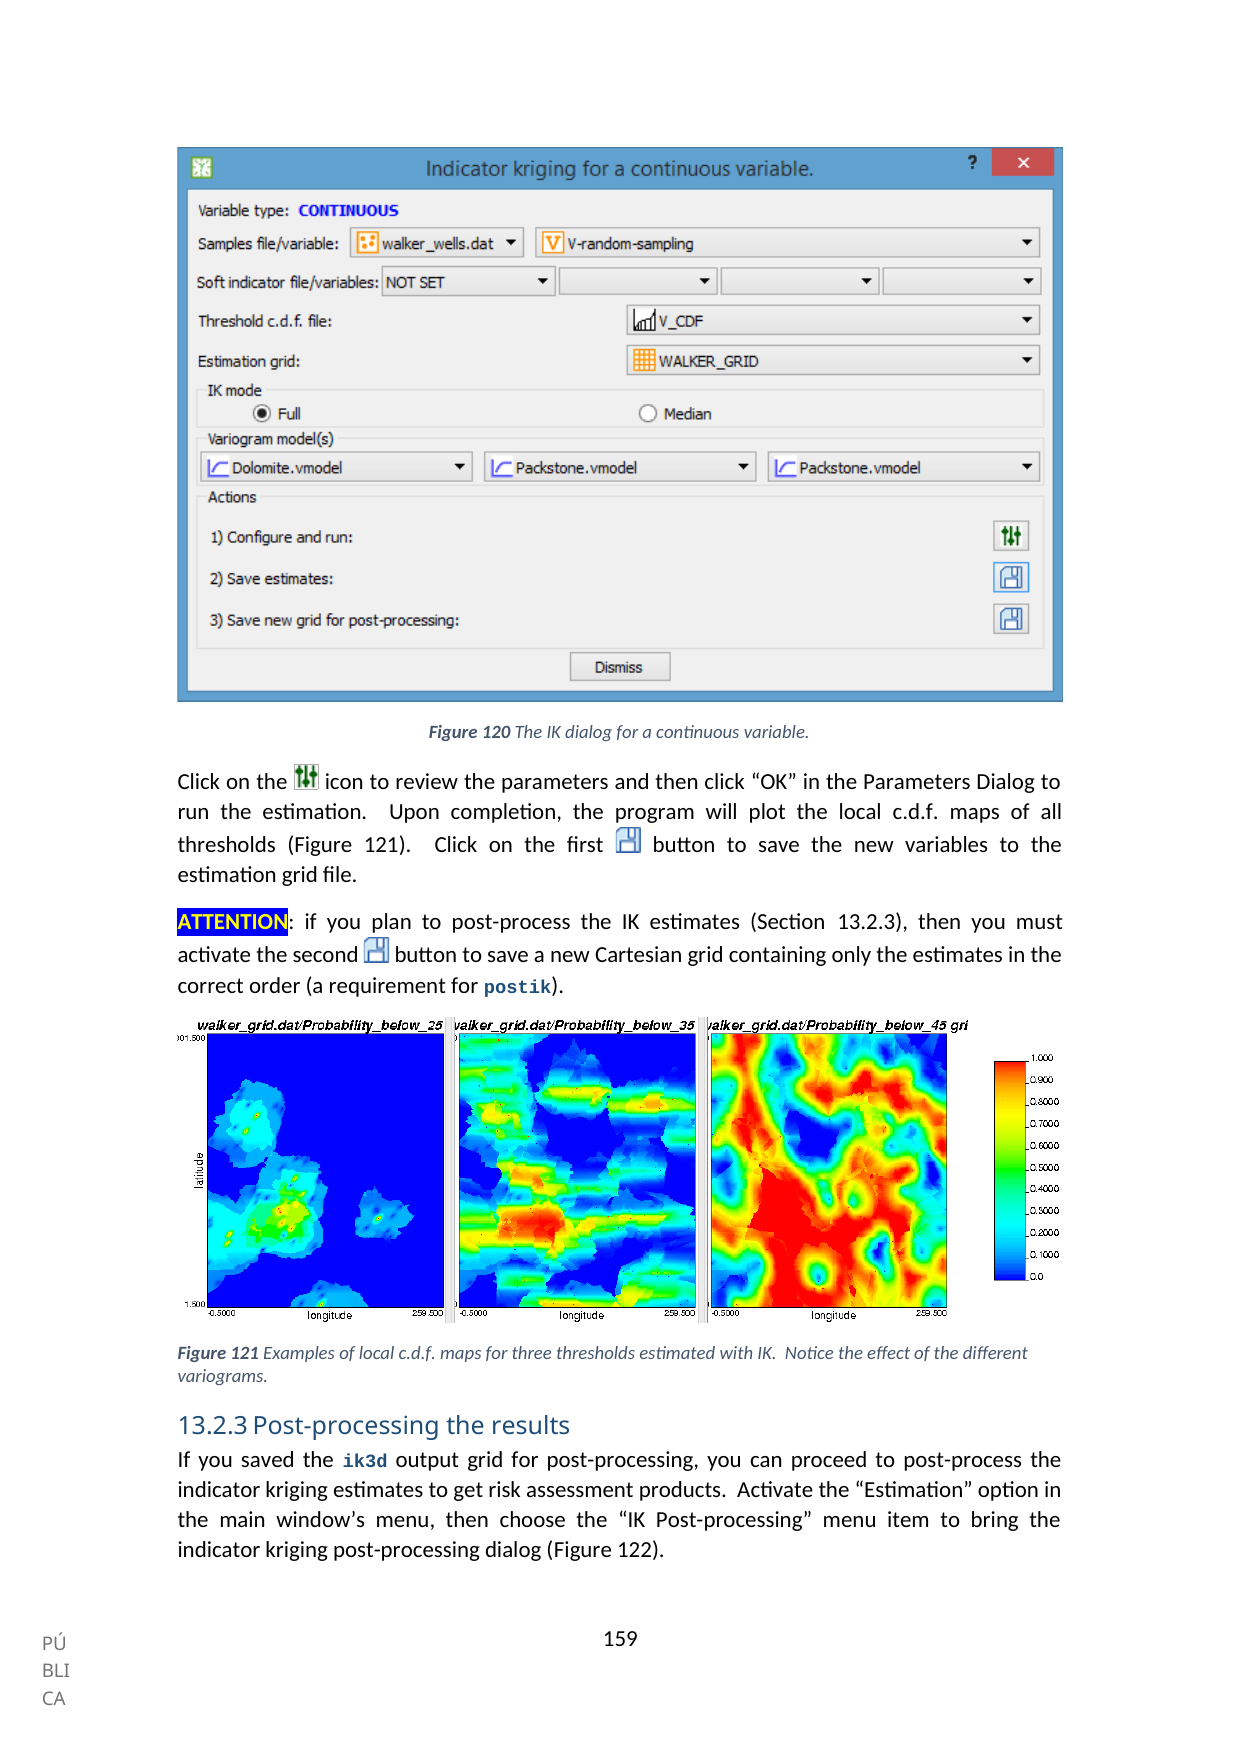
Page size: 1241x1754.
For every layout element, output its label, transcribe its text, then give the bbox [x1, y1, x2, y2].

text Click on the icon to review the parameters and then click “OK” in the Parameters Dialog to run the estimation. Upon completion, the program will plot the local c.d.f. maps of all thresholds (Figure 118). Click on the first button to save the new variables to the estimation grid file. [177, 764, 1063, 889]
subtitle Post-processing the results [177, 1408, 1063, 1442]
text Figure 120 The IK dialog for a continuous variable. [177, 721, 1063, 743]
text ATTENTION: if you plan to post-process the IK estimates (Section 13.2.3), then you must activate the second button to save a new Cartesian grid containing only the estimates in the correct order (a requirement for postik). [177, 907, 1063, 999]
picture [615, 827, 641, 853]
picture [177, 1017, 1062, 1323]
picture [295, 765, 318, 789]
text Figure 121 Examples of local c.d.f. maps for three thresholds estimated with IK. Notice the effect of the different variograms. [177, 1341, 1063, 1387]
picture [363, 937, 390, 963]
picture [177, 147, 1063, 702]
text If you saved the ik3d output grid for post-processing, you can proceed to post-process the indicator kriging estimates to get risk assessment products. Activate the “Estimation” option in the main window’s menu, then choose the “IK Post-processing” menu item to bring the indicator kriging post-processing dialog (Figure 119). [177, 1445, 1063, 1563]
